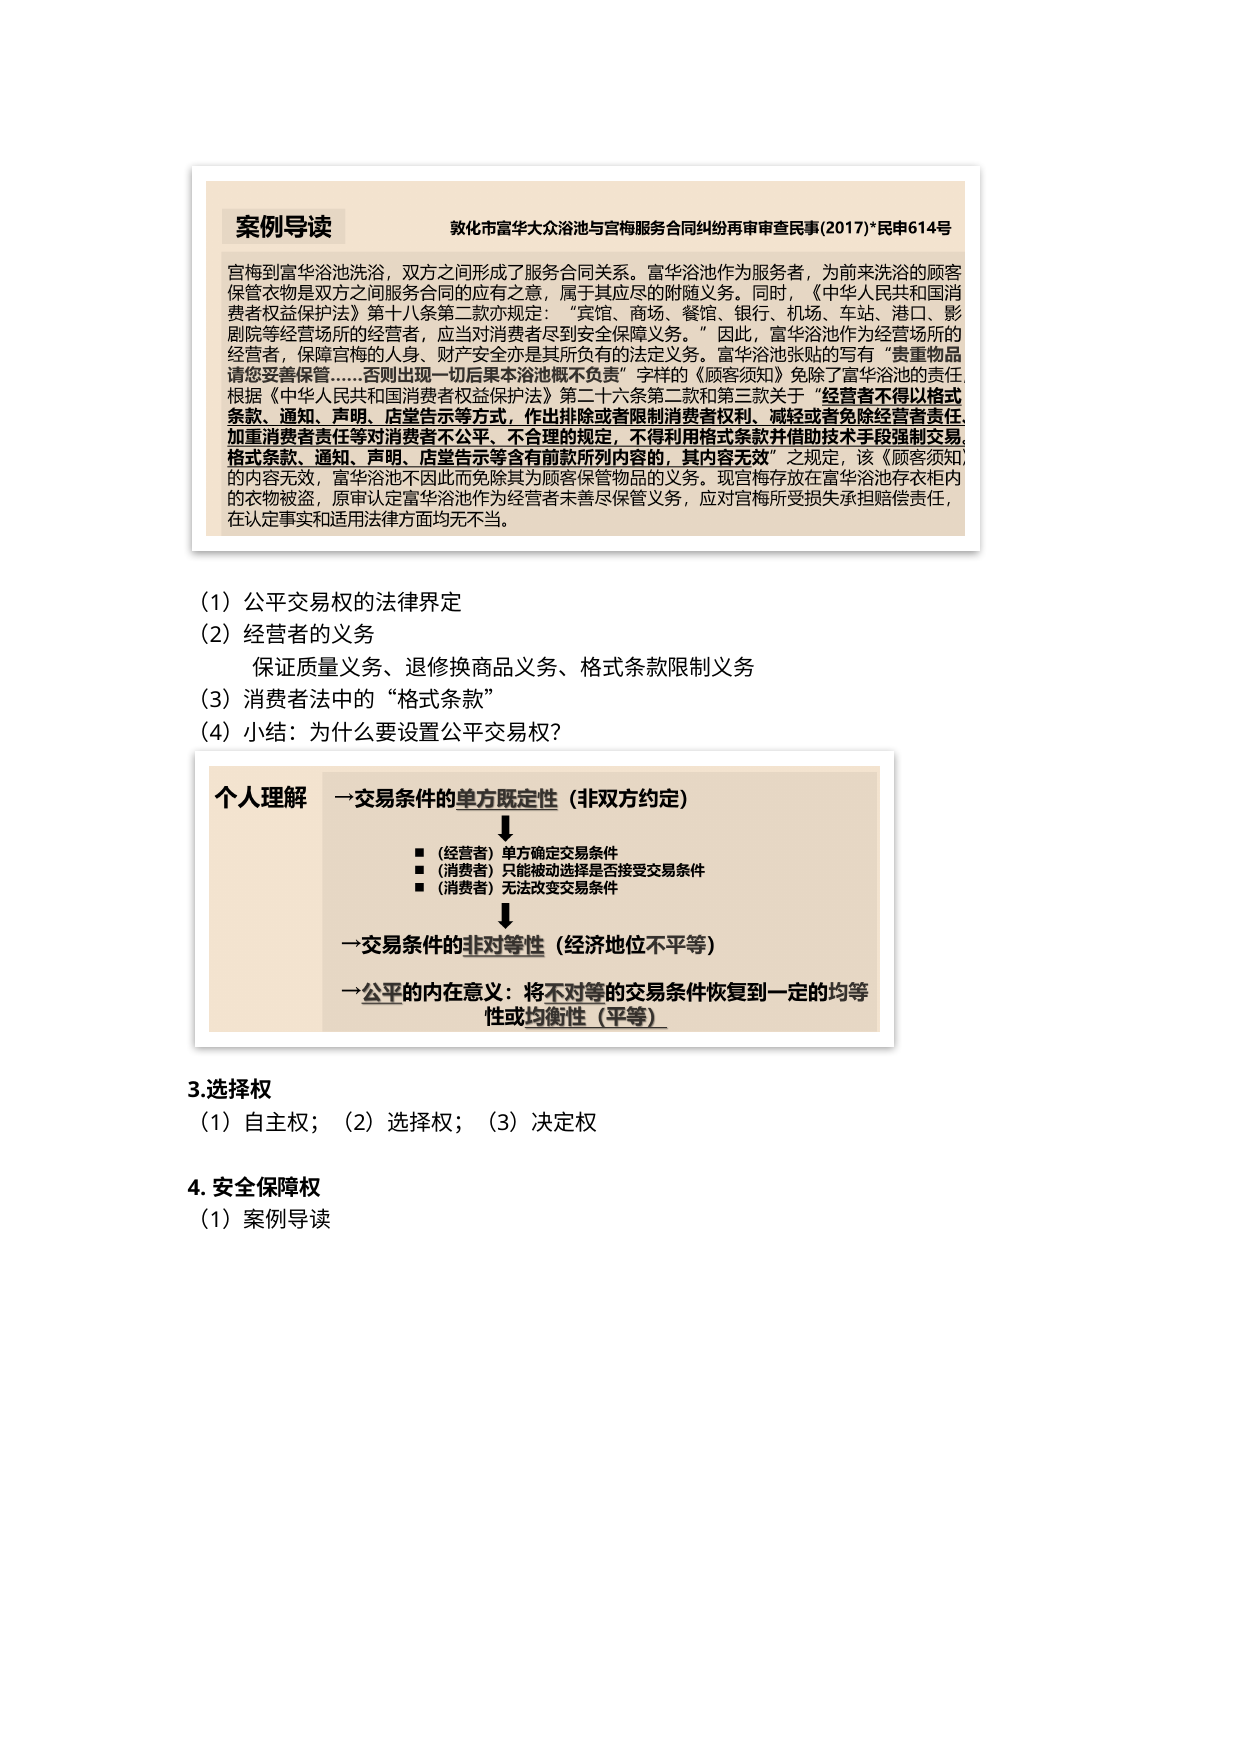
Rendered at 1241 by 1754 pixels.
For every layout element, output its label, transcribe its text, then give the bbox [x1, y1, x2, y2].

text （4）小结：为什么要设置公平交易权？ [187, 714, 1053, 747]
text 3.选择权 [187, 1072, 1053, 1104]
text 4. 安全保障权 [187, 1169, 1053, 1202]
text （2）经营者的义务 [187, 617, 1053, 649]
text （1）案例导读 [187, 1202, 1053, 1234]
text （3）消费者法中的“格式条款” [187, 682, 1053, 714]
text 保证质量义务、退修换商品义务、格式条款限制义务 [187, 649, 1053, 682]
text （1）公平交易权的法律界定 [187, 584, 1053, 617]
text （1）自主权；（2）选择权；（3）决定权 [187, 1104, 1053, 1137]
